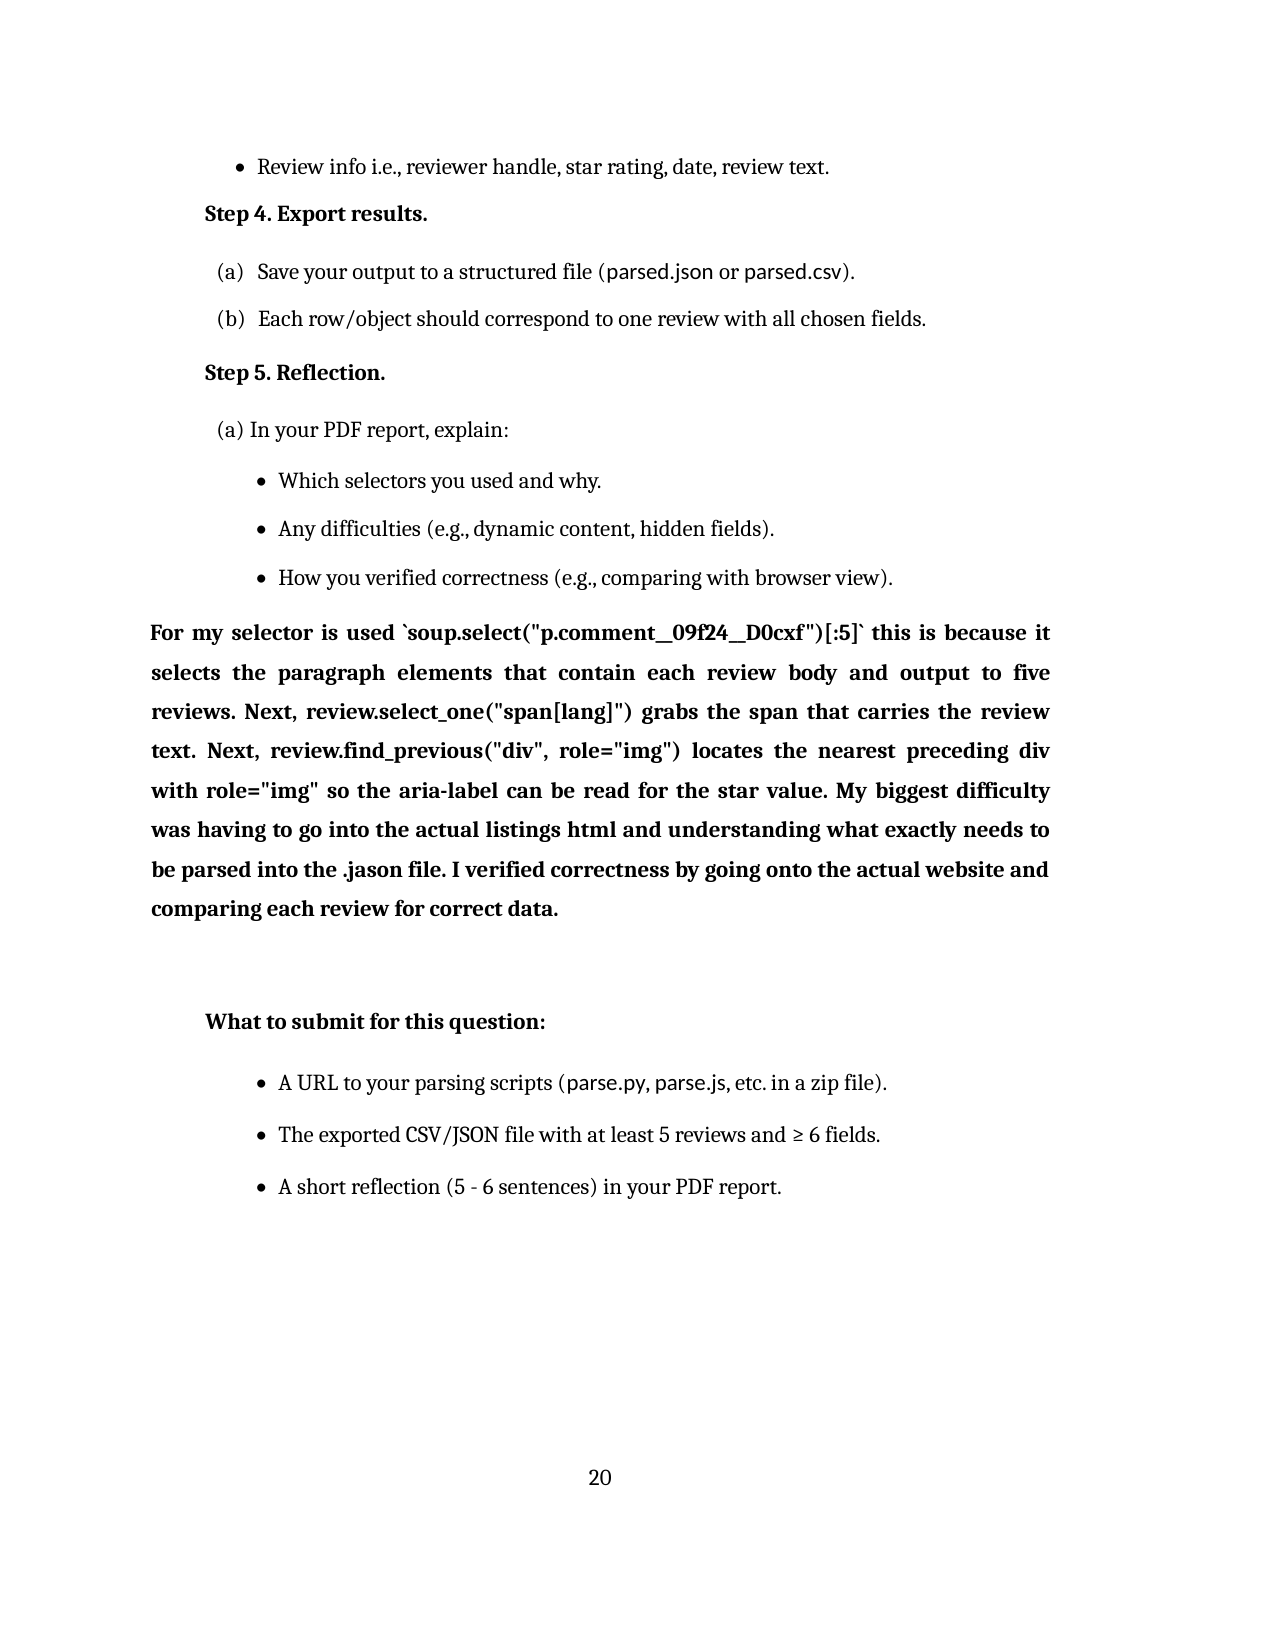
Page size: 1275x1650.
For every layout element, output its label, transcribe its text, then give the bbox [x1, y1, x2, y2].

list Save your output to a structured file (parsed.json or parsed.csv). [216, 257, 1052, 285]
list Review info i.e., reviewer handle, star rating, date, review text. [234, 152, 1052, 180]
list Each row/object should correspond to one review with all chosen fields. [216, 306, 1052, 332]
list How you verified correctness (e.g., comparing with browser view). [255, 563, 1052, 591]
list Which selectors you used and why. [255, 466, 1052, 494]
text What to submit for this question: [205, 1009, 1165, 1035]
text (a) In your PDF report, explain: [216, 416, 1052, 443]
text Step 5. Reflection. [205, 360, 1165, 386]
list A URL to your parsing scripts (parse.py, parse.js, etc. in a zip file). [255, 1068, 1052, 1096]
list Any difficulties (e.g., dynamic content, hidden fields). [255, 514, 1052, 542]
list A short reflection (5 - 6 sentences) in your PDF report. [255, 1172, 1052, 1200]
list The exported CSV/JSON file with at least 5 reviews and ≥ 6 fields. [255, 1120, 1052, 1148]
text Step 4. Export results. [205, 201, 1165, 227]
text For my selector is used `soup.select("p.comment__09f24__D0cxf")[:5]` this is because it selects the paragraph elements that contain each review body and output to five reviews. Next, review.select_one("span[lang]") grabs the span that carries the review text. Next, review.find_previous("div", role="img") locates the nearest preceding div with role="img" so the aria-label can be read for the star value. My biggest difficulty was having to go into the actual listings html and understanding what exactly needs to be parsed into the .jason file. I verified correctness by going onto the actual website and comparing each review for correct data. [150, 620, 1052, 923]
